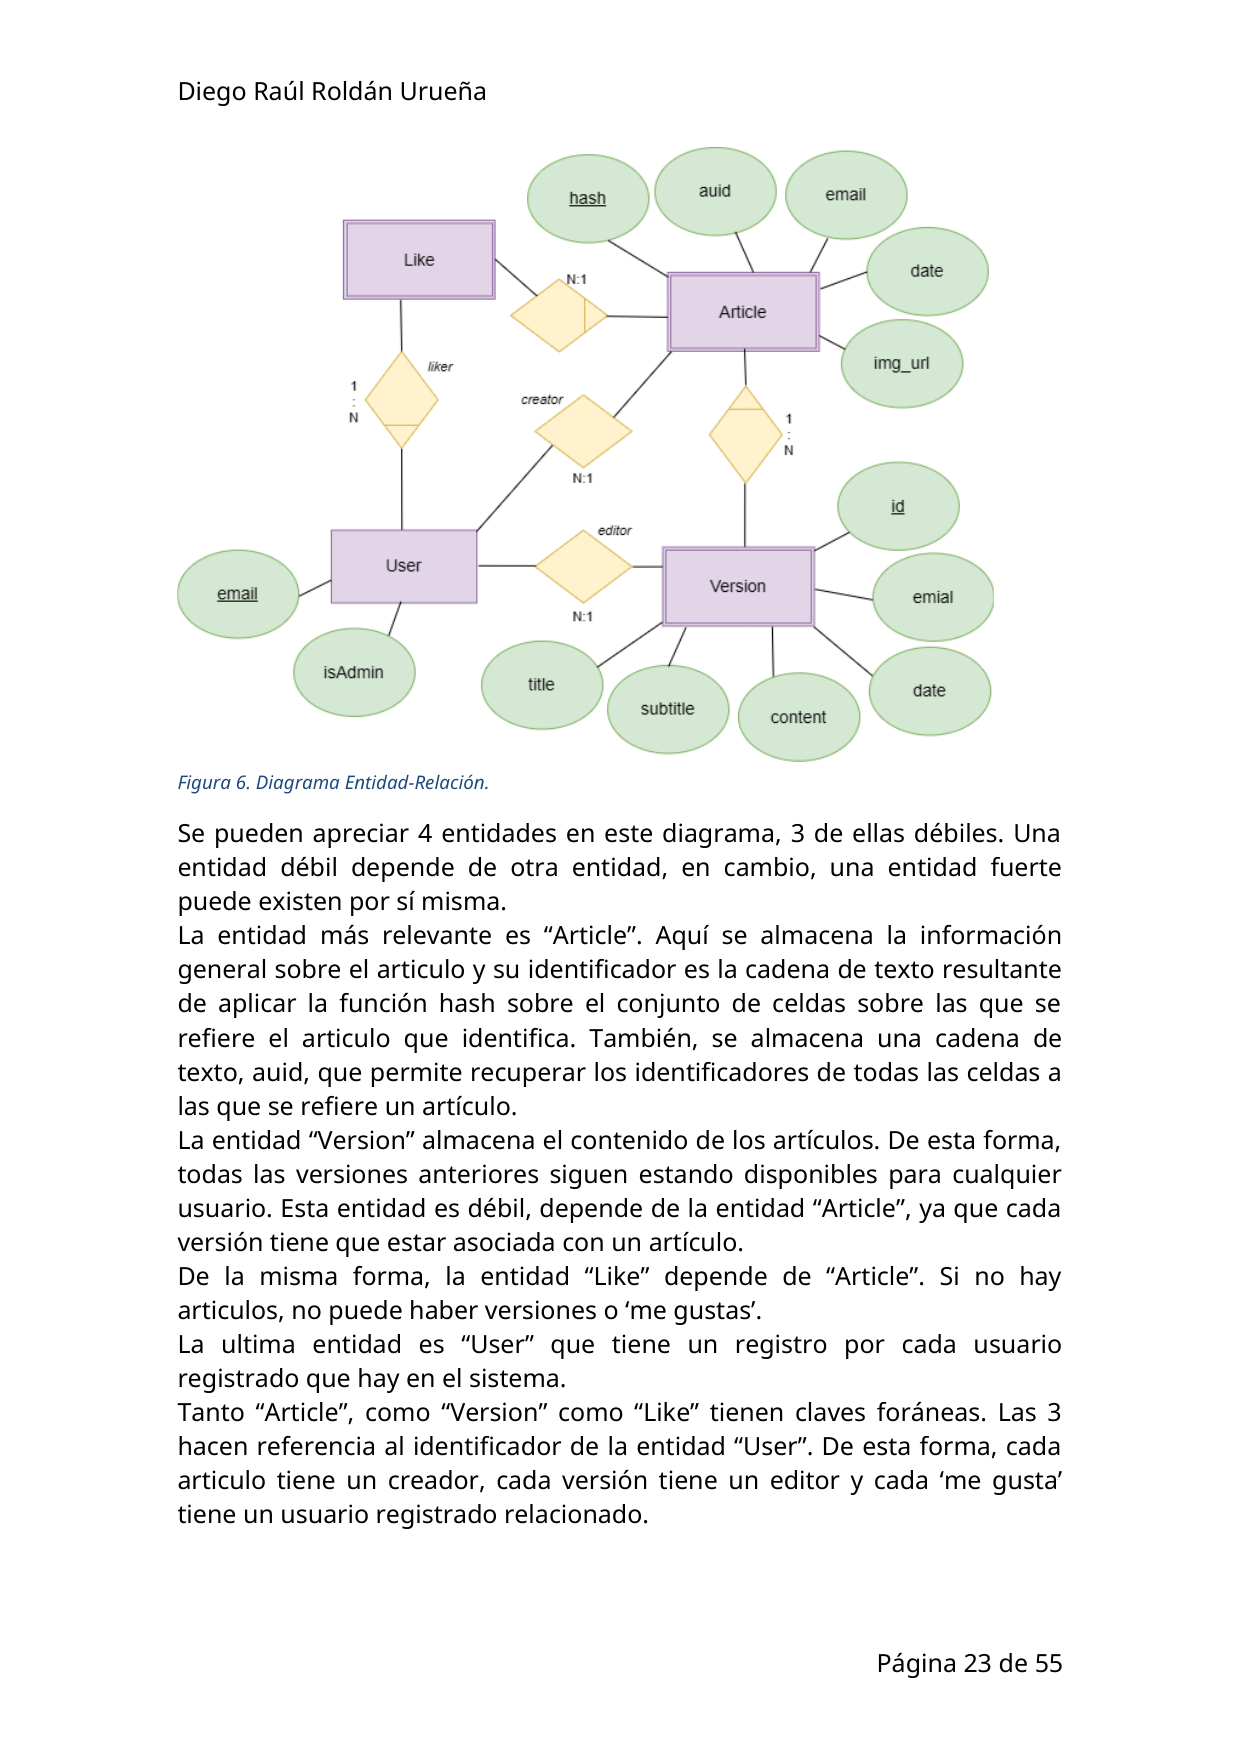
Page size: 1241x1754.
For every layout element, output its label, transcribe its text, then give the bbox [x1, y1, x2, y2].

text La entidad más relevante es “Article”. Aquí se almacena la información general sobre el articulo y su identificador es la cadena de texto resultante de aplicar la función hash sobre el conjunto de celdas sobre las que se refiere el articulo que identifica. También, se almacena una cadena de texto, auid, que permite recuperar los identificadores de todas las celdas a las que se refiere un artículo. [177, 918, 1063, 1122]
text Tanto “Article”, como “Version” como “Like” tienen claves foráneas. Las 3 hacen referencia al identificador de la entidad “User”. De esta forma, cada articulo tiene un creador, cada versión tiene un editor y cada ‘me gusta’ tiene un usuario registrado relacionado. [177, 1395, 1063, 1531]
text Figura 6. Diagrama Entidad-Relación. [177, 769, 1063, 795]
text De la misma forma, la entidad “Like” depende de “Article”. Si no hay articulos, no puede haber versiones o ‘me gustas’. [177, 1259, 1063, 1327]
text La entidad “Version” almacena el contenido de los artículos. De esta forma, todas las versiones anteriores siguen estando disponibles para cualquier usuario. Esta entidad es débil, depende de la entidad “Article”, ya que cada versión tiene que estar asociada con un artículo. [177, 1122, 1063, 1259]
picture [177, 147, 994, 762]
text Se pueden apreciar 4 entidades en este diagrama, 3 de ellas débiles. Una entidad débil depende de otra entidad, en cambio, una entidad fuerte puede existen por sí misma. [177, 816, 1063, 918]
text La ultima entidad es “User” que tiene un registro por cada usuario registrado que hay en el sistema. [177, 1327, 1063, 1395]
